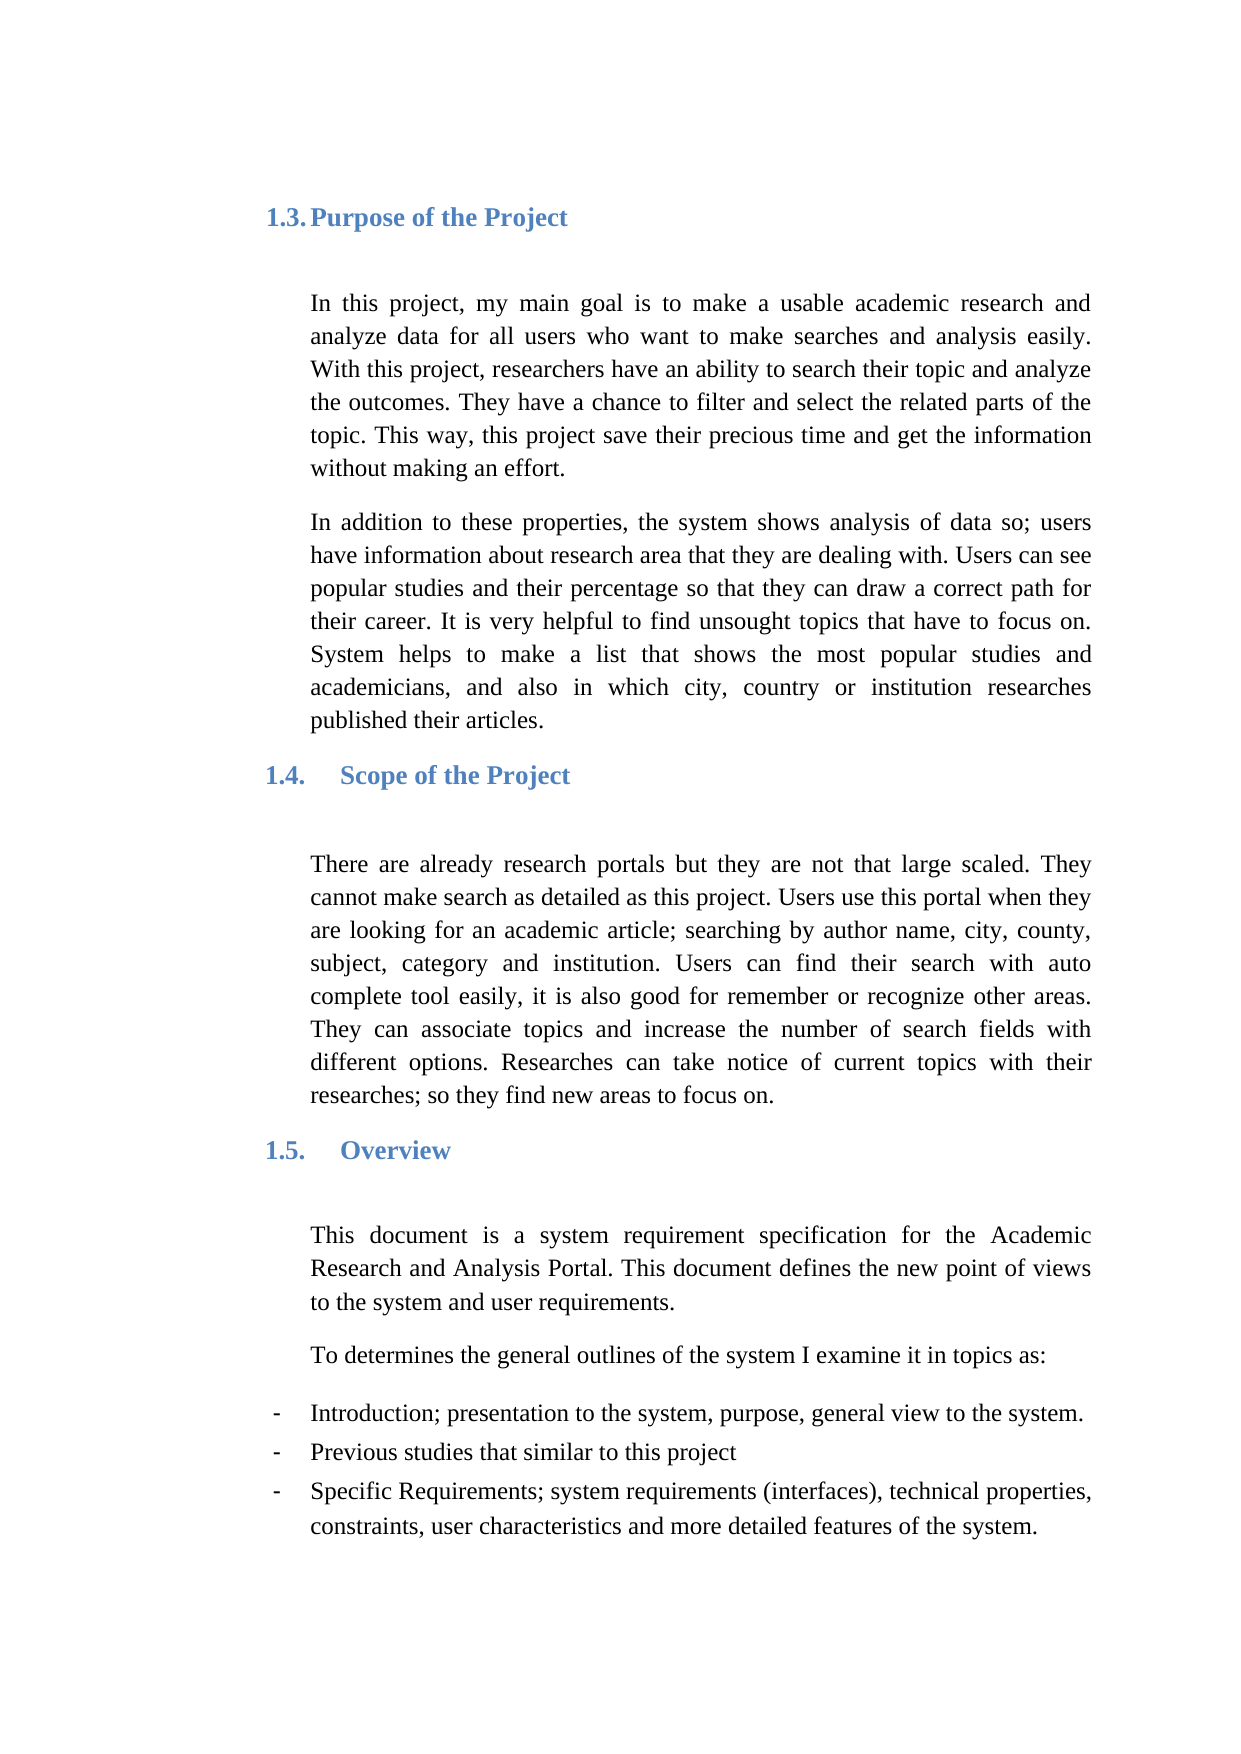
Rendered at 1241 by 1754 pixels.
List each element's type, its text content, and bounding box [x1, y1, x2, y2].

text In this project, my main goal is to make a usable academic research and analyze data for all users who want to make searches and analysis easily. With this project, researchers have an ability to search their topic and analyze the outcomes. They have a chance to filter and select the related parts of the topic. This way, this project save their precious time and get the information without making an effort. [310, 288, 1093, 482]
list Introduction; presentation to the system, purpose, general view to the system. [273, 1394, 1093, 1428]
list Specific Requirements; system requirements (interfaces), technical properties, constraints, user characteristics and more detailed features of the system. [273, 1473, 1093, 1540]
text To determines the general outlines of the system I examine it in topics as: [310, 1340, 1093, 1369]
text In addition to these properties, the system shows analysis of data so; users have information about research area that they are dealing with. Users can see popular studies and their percentage so that they can draw a correct path for their career. It is very helpful to find unsought topics that have to focus on. System helps to make a list that shows the most popular studies and academicians, and also in which city, country or institution researches published their articles. [310, 507, 1093, 734]
subtitle Overview [265, 1134, 1093, 1165]
text There are already research portals but they are not that large scaled. They cannot make search as detailed as this project. Users use this portal when they are looking for an academic article; searching by author name, city, county, subject, category and institution. Users can find their search with auto complete tool easily, it is also good for remember or recognize other areas. They can associate topics and increase the number of search fields with different options. Researches can take notice of current topics with their researches; so they find new areas to focus on. [310, 849, 1093, 1109]
list Previous studies that similar to this project [273, 1433, 1093, 1467]
text This document is a system requirement specification for the Academic Research and Analysis Portal. This document defines the new point of views to the system and user requirements. [310, 1221, 1093, 1315]
subtitle Scope of the Project [265, 759, 1093, 790]
subtitle Purpose of the Project [266, 201, 1093, 233]
